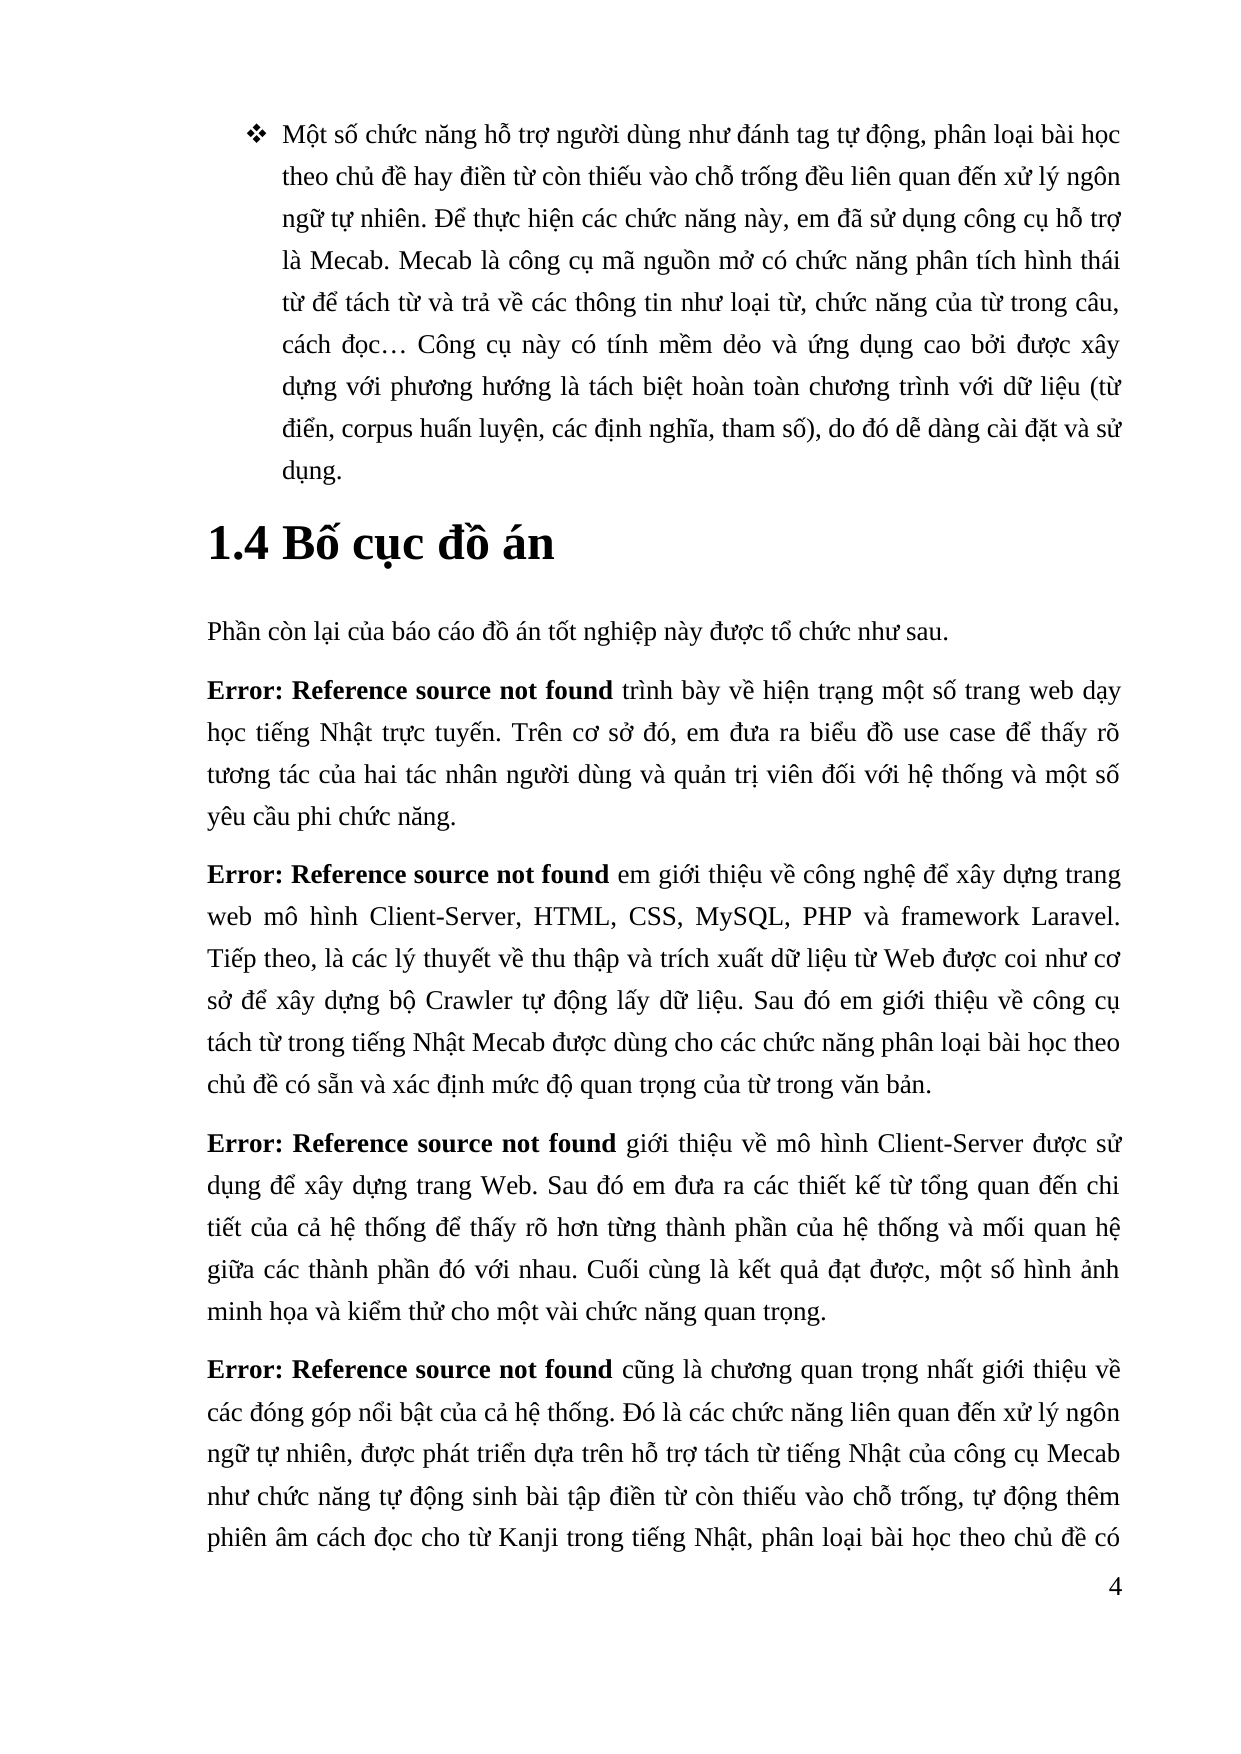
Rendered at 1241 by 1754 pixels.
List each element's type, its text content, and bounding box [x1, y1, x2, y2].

text Chương 4 giới thiệu về mô hình Client-Server được sử dụng để xây dựng trang Web. Sau đó em đưa ra các thiết kế từ tổng quan đến chi tiết của cả hệ thống để thấy rõ hơn từng thành phần của hệ thống và mối quan hệ giữa các thành phần đó với nhau. Cuối cùng là kết quả đạt được, một số hình ảnh minh họa và kiểm thử cho một vài chức năng quan trọng. [207, 1127, 1122, 1326]
text Phần còn lại của báo cáo đồ án tốt nghiệp này được tổ chức như sau. [207, 615, 1122, 646]
text Chương 3 em giới thiệu về công nghệ để xây dựng trang web mô hình Client-Server, HTML, CSS, MySQL, PHP và framework Laravel. Tiếp theo, là các lý thuyết về thu thập và trích xuất dữ liệu từ Web được coi như cơ sở để xây dựng bộ Crawler tự động lấy dữ liệu. Sau đó em giới thiệu về công cụ tách từ trong tiếng Nhật Mecab được dùng cho các chức năng phân loại bài học theo chủ đề có sẵn và xác định mức độ quan trọng của từ trong văn bản. [207, 858, 1122, 1099]
list Một số chức năng hỗ trợ người dùng như đánh tag tự động, phân loại bài học theo chủ đề hay điền từ còn thiếu vào chỗ trống đều liên quan đến xử lý ngôn ngữ tự nhiên. Để thực hiện các chức năng này, em đã sử dụng công cụ hỗ trợ là Mecab. Mecab là công cụ mã nguồn mở có chức năng phân tích hình thái từ để tách từ và trả về các thông tin như loại từ, chức năng của từ trong câu, cách đọc… Công cụ này có tính mềm dẻo và ứng dụng cao bởi được xây dựng với phương hướng là tách biệt hoàn toàn chương trình với dữ liệu (từ điển, corpus huấn luyện, các định nghĩa, tham số), do đó dễ dàng cài đặt và sử dụng. [244, 118, 1122, 485]
text Chương 2 trình bày về hiện trạng một số trang web dạy học tiếng Nhật trực tuyến. Trên cơ sở đó, em đưa ra biểu đồ use case để thấy rõ tương tác của hai tác nhân người dùng và quản trị viên đối với hệ thống và một số yêu cầu phi chức năng. [207, 674, 1122, 831]
subtitle Bố cục đồ án [207, 513, 1122, 570]
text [207, 1354, 1122, 1553]
